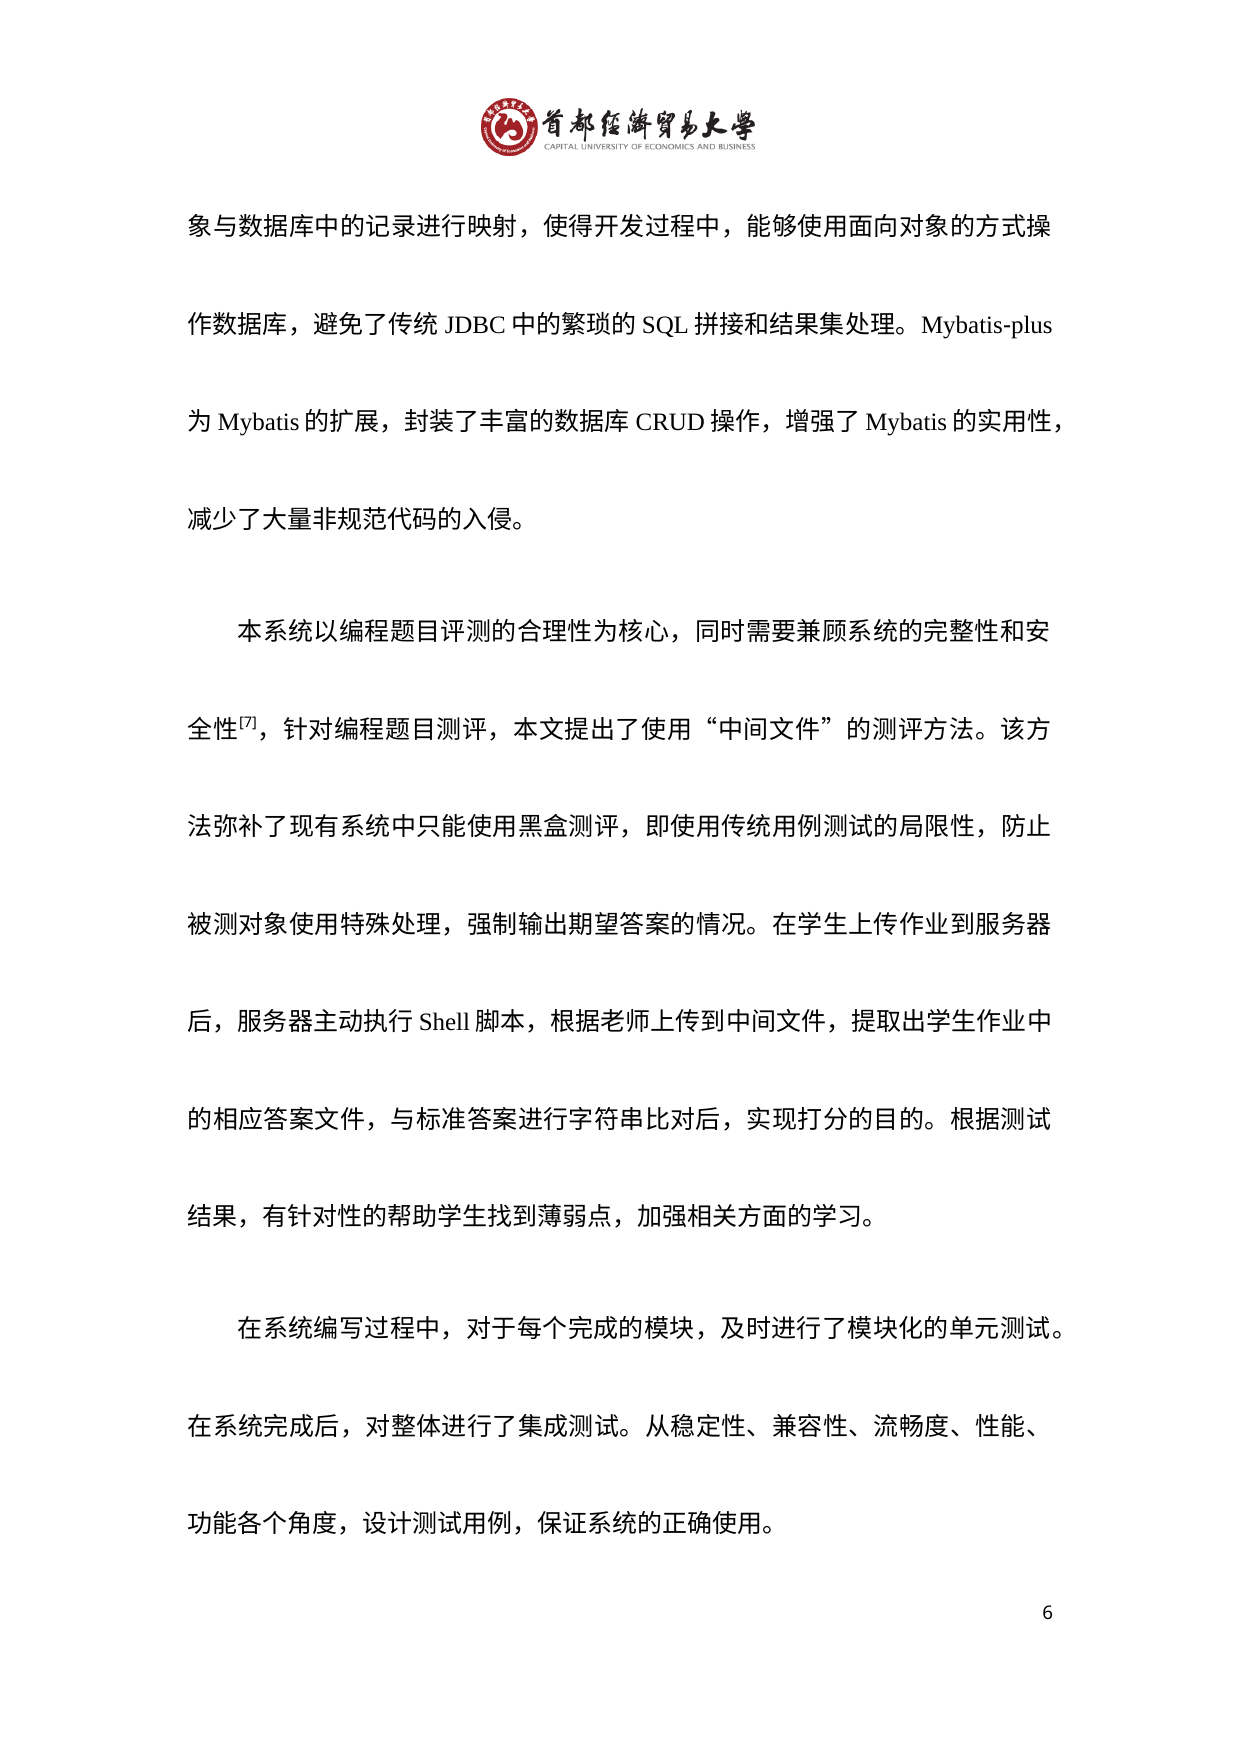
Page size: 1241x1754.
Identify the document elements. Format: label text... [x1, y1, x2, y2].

text 本系统以编程题目评测的合理性为核心，同时需要兼顾系统的完整性和安全性[7]，针对编程题目测评，本文提出了使用“中间文件”的测评方法。该方法弥补了现有系统中只能使用黑盒测评，即使用传统用例测试的局限性，防止被测对象使用特殊处理，强制输出期望答案的情况。在学生上传作业到服务器后，服务器主动执行Shell脚本，根据老师上传到中间文件，提取出学生作业中的相应答案文件，与标准答案进行字符串比对后，实现打分的目的。根据测试结果，有针对性的帮助学生找到薄弱点，加强相关方面的学习。 [187, 597, 1053, 1247]
picture [480, 88, 760, 158]
text 在系统编写过程中，对于每个完成的模块，及时进行了模块化的单元测试。在系统完成后，对整体进行了集成测试。从稳定性、兼容性、流畅度、性能、功能各个角度，设计测试用例，保证系统的正确使用。 [187, 1294, 1053, 1554]
